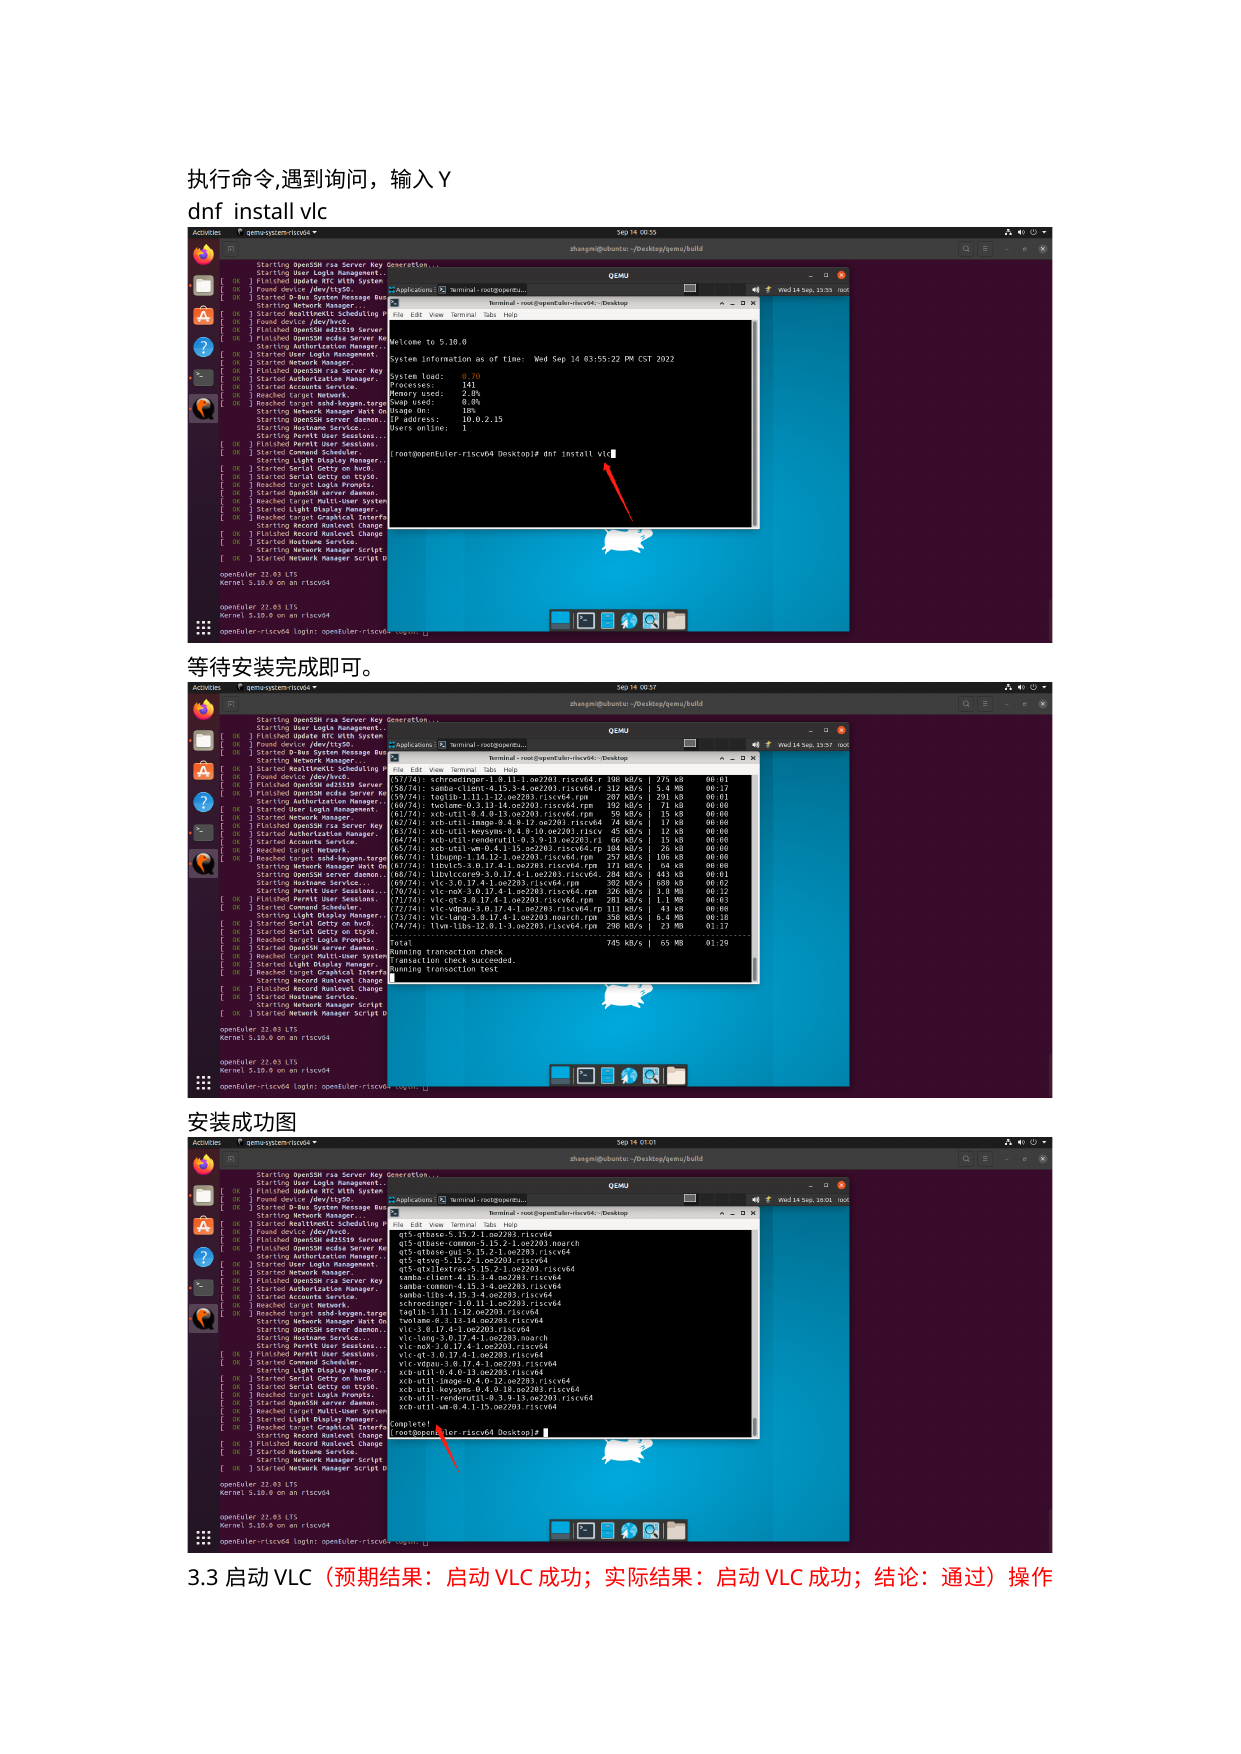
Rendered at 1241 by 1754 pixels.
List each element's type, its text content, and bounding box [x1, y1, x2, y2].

text dnf install vlc [187, 194, 1053, 227]
picture [187, 682, 1053, 1098]
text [187, 1559, 1053, 1592]
picture [187, 227, 1053, 643]
text 执行命令,遇到询问，输入Y [187, 162, 1053, 194]
text 等待安装完成即可。 [187, 649, 1053, 682]
text 安装成功图 [187, 1104, 1053, 1137]
picture [187, 1137, 1053, 1553]
